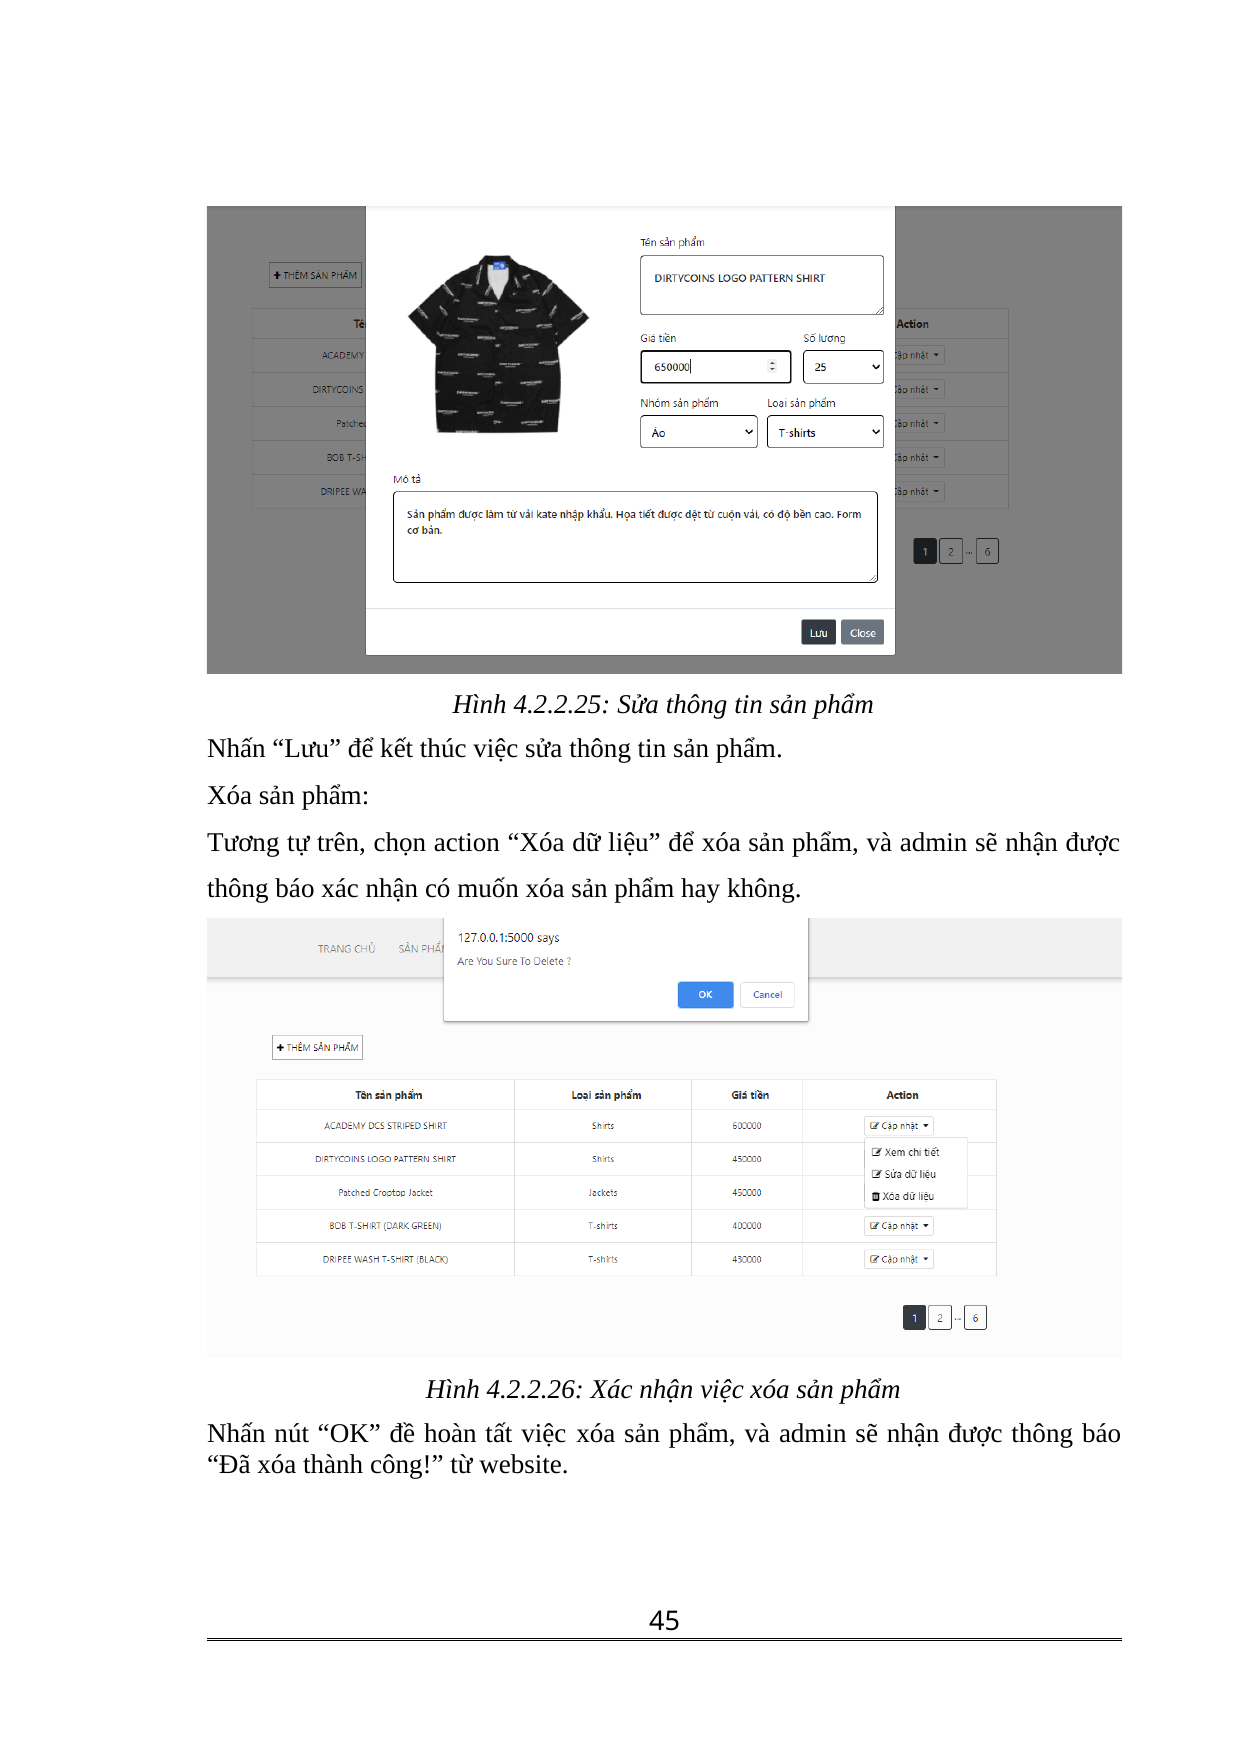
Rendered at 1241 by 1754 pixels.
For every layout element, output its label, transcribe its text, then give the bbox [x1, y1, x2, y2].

text Nhấn “Lưu” để kết thúc việc sửa thông tin sản phẩm. [207, 732, 1122, 763]
text Tương tự trên, chọn action “Xóa dữ liệu” để xóa sản phẩm, và admin sẽ nhận được thông báo xác nhận có muốn xóa sản phẩm hay không. [207, 826, 1122, 903]
text Xóa sản phẩm: [207, 779, 1122, 810]
text Nhấn nút “OK” đề hoàn tất việc xóa sản phẩm, và admin sẽ nhận được thông báo “Đã xóa thành công!” từ website. [207, 1417, 1122, 1479]
